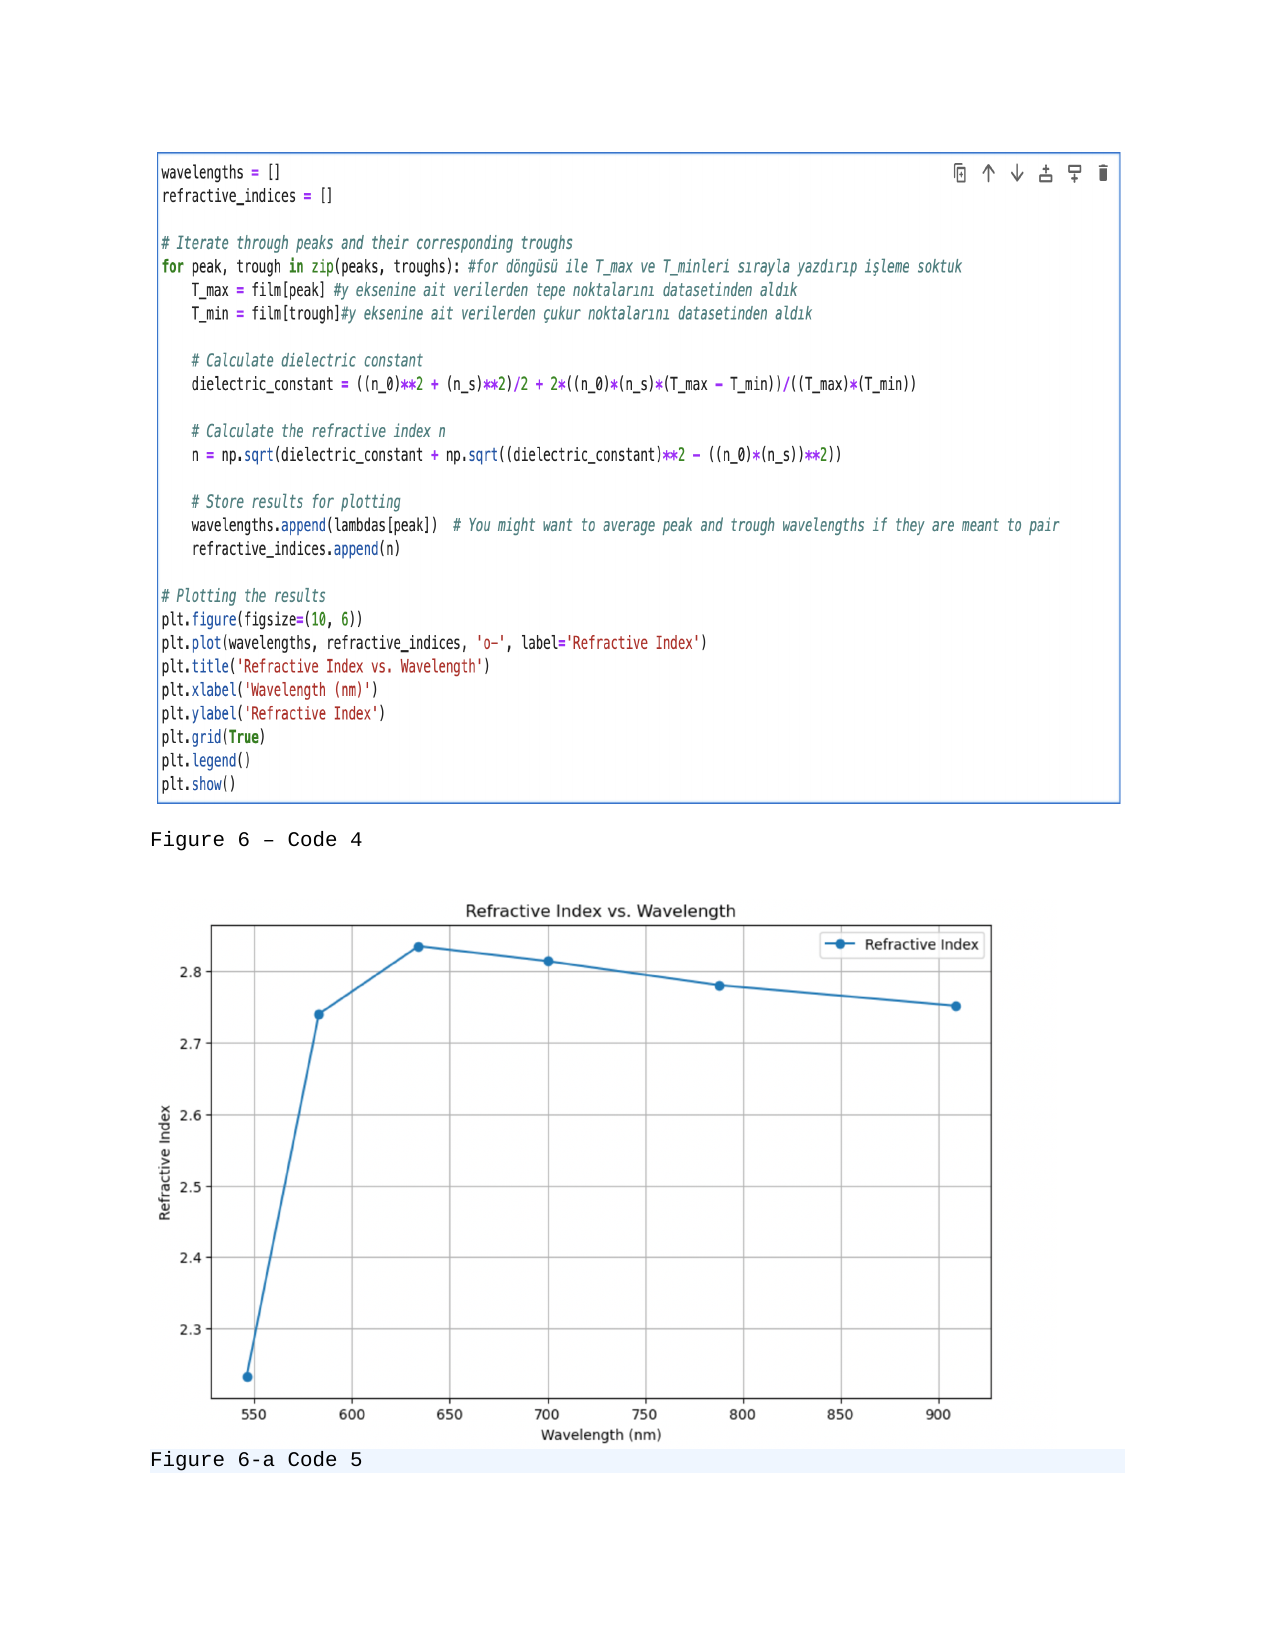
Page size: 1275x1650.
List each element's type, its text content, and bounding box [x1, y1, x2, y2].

text Figure 6 – Code 4 [150, 829, 1125, 852]
picture [150, 150, 1125, 805]
text Figure 6-a Code 5 [150, 1449, 1125, 1473]
picture [150, 899, 1058, 1449]
